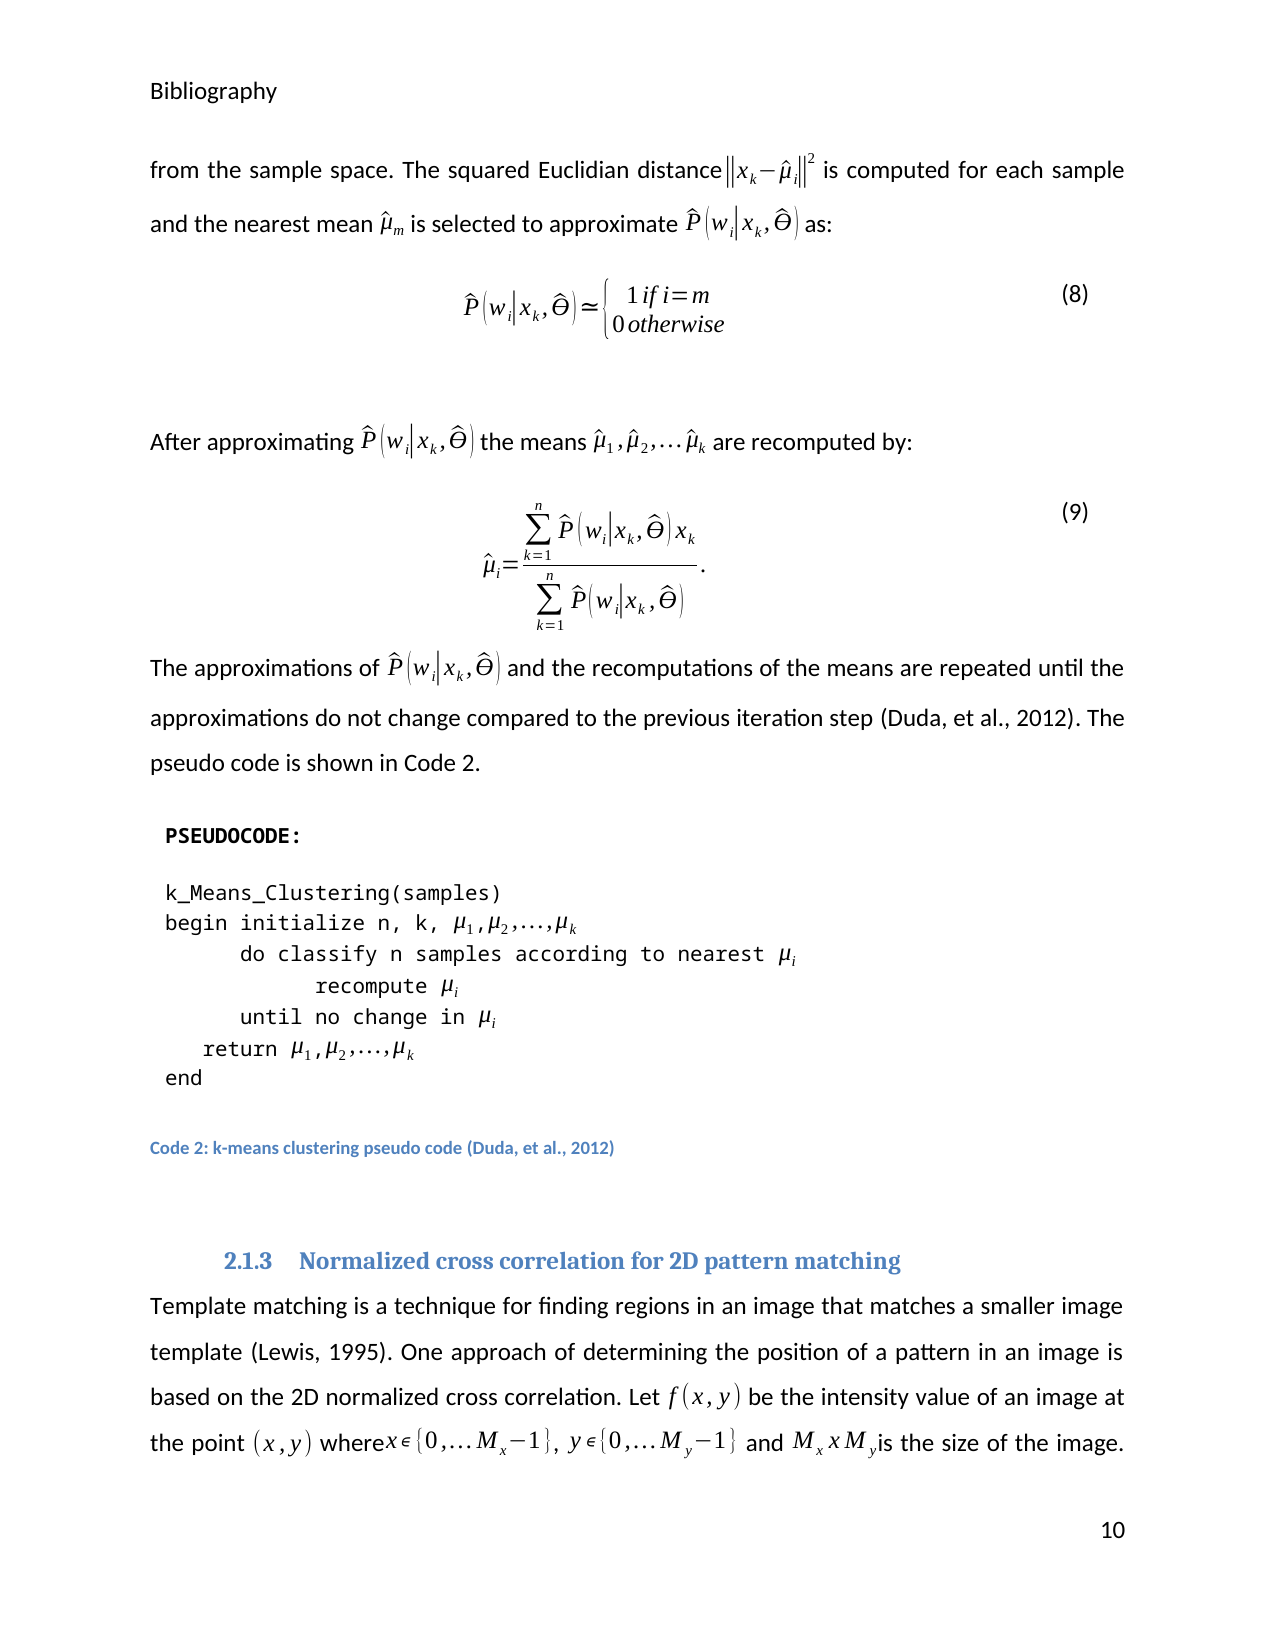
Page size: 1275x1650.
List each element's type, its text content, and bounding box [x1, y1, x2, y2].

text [150, 150, 1125, 242]
subtitle Normalized cross correlation for 2D pattern matching [224, 1247, 1125, 1276]
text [150, 1290, 1125, 1458]
table_header [139, 278, 1050, 356]
table_header [139, 496, 1050, 649]
text The approximations of and the recomputations of the means are repeated until the approximations do not change compared to the previous iteration step . The pseudo code is shown in Code 2. [150, 649, 1125, 778]
table_header (8) [1050, 278, 1136, 356]
text Code 2: k-means clustering pseudo code [150, 1136, 1125, 1159]
text After approximating the means are recomputed by: [150, 422, 1125, 460]
table_header (9) [1050, 496, 1136, 649]
